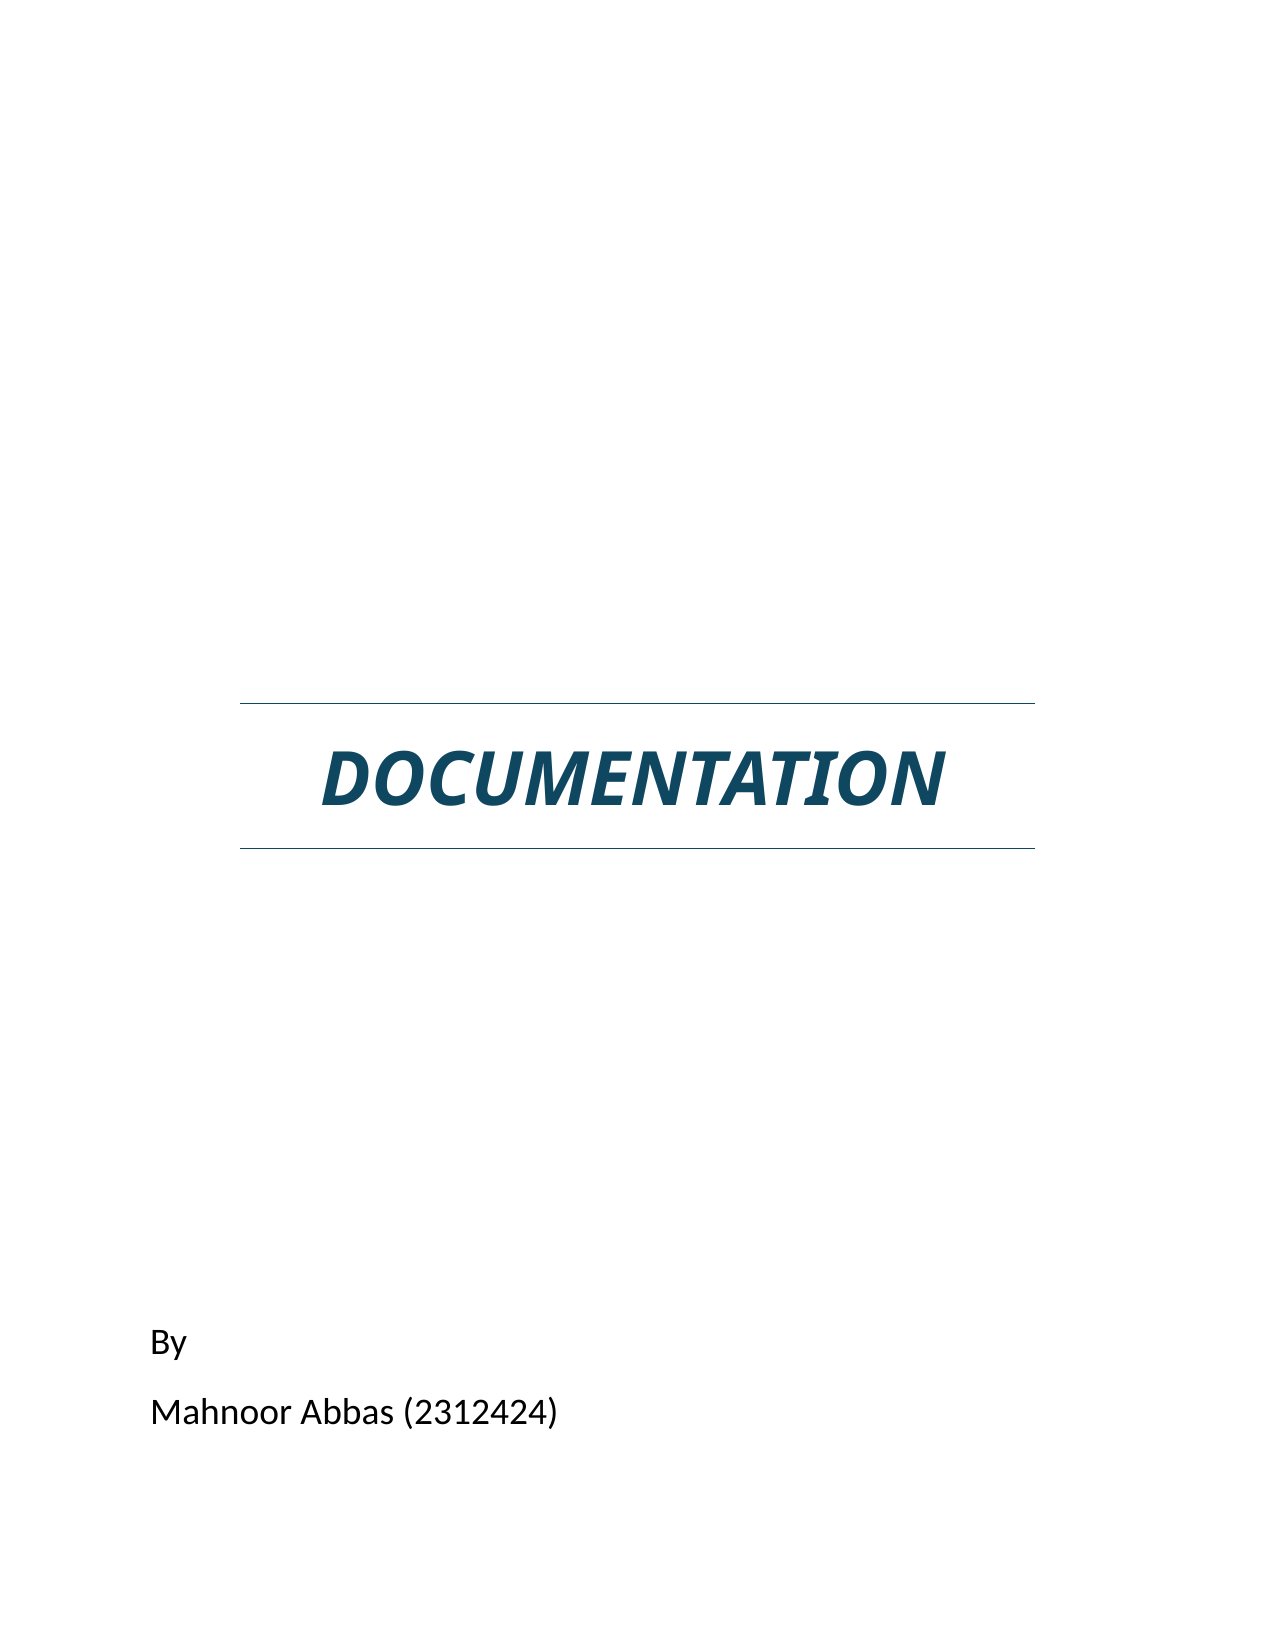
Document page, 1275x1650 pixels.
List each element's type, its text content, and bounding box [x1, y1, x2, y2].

text DOCUMENTATION [240, 704, 1035, 848]
text Mahnoor Abbas (2312424) [150, 1388, 1125, 1433]
text By [150, 1318, 1125, 1364]
